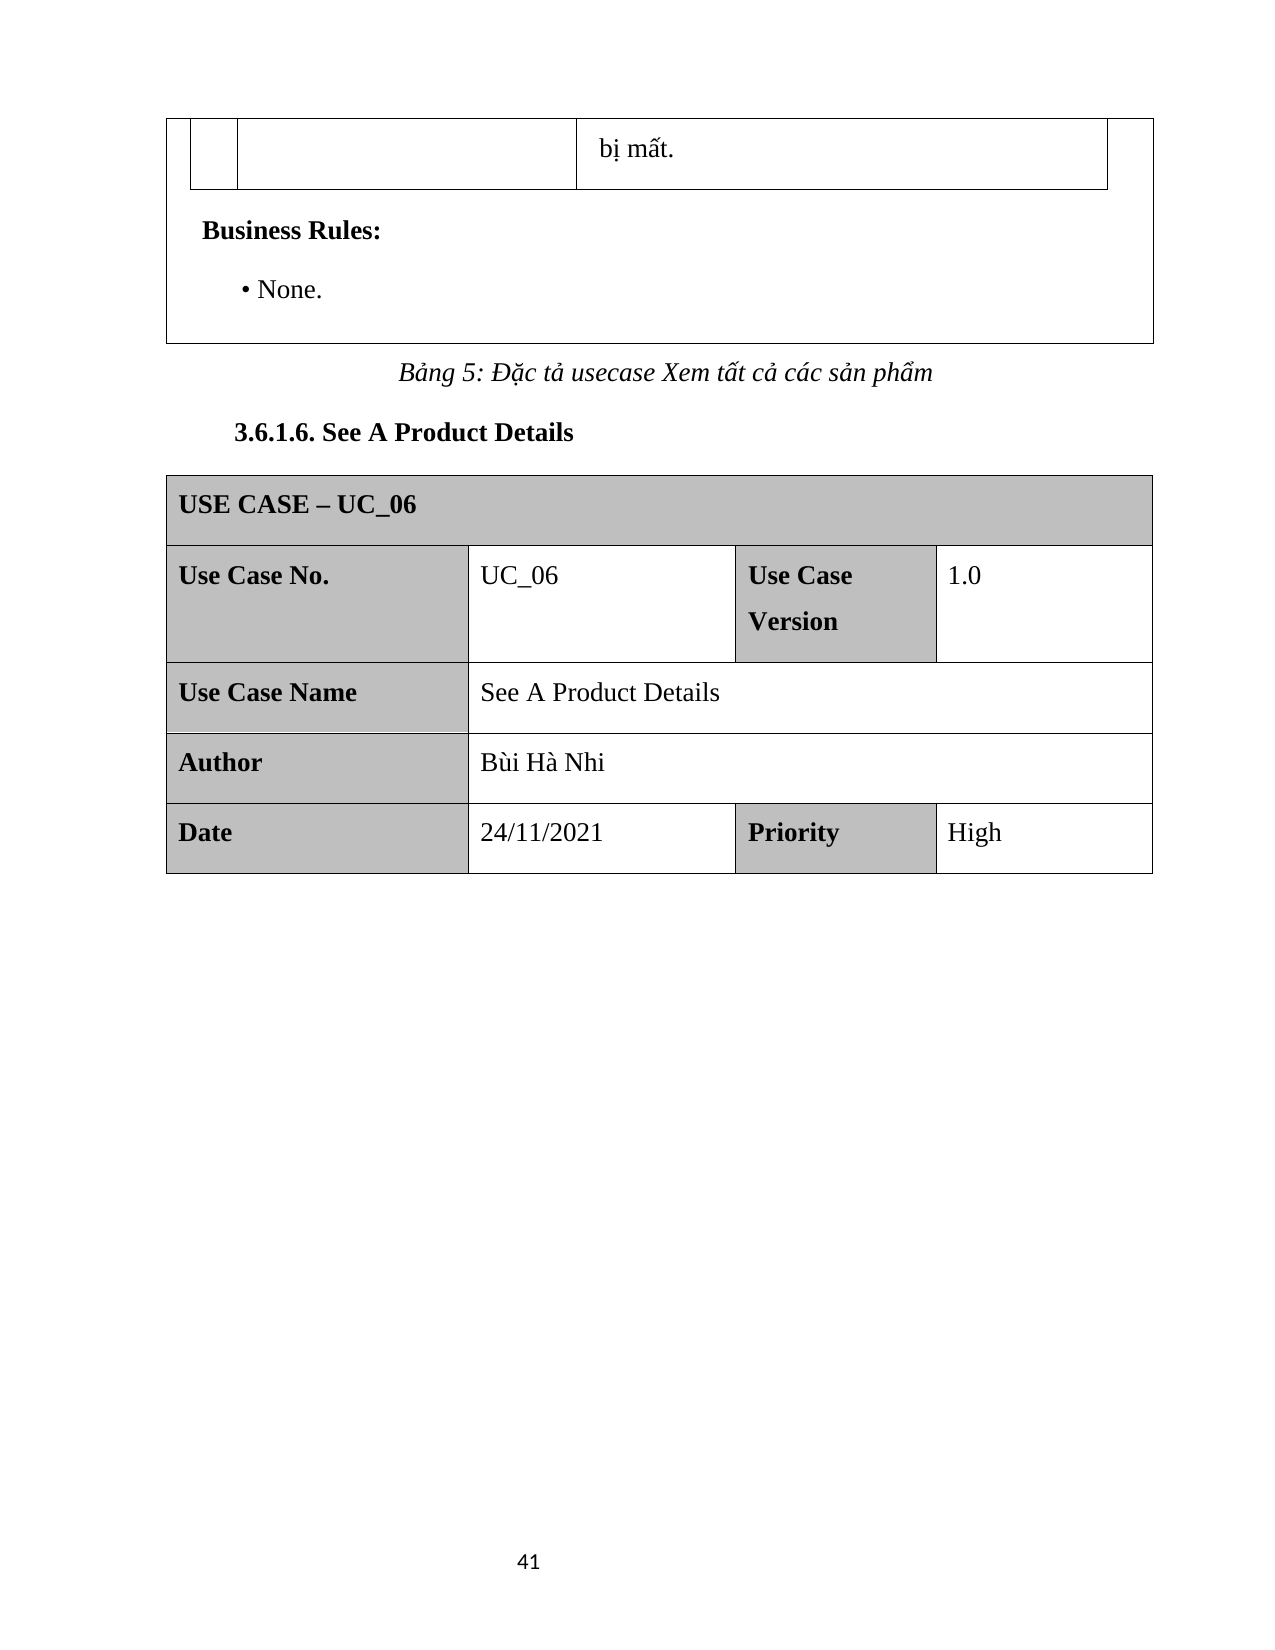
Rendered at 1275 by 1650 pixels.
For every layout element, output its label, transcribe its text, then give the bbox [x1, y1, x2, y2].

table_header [577, 119, 1107, 188]
table_header [167, 119, 191, 343]
table_cell Business Rules: • None. [191, 190, 1108, 343]
table_cell Date [167, 804, 468, 873]
table_cell Bùi Hà Nhi [469, 734, 1152, 803]
table_cell Author [167, 734, 468, 803]
table_header USE CASE – UC_06 [167, 476, 1152, 545]
table_cell High [937, 804, 1152, 873]
table_cell 24/11/2021 [469, 804, 735, 873]
table_header [238, 119, 576, 188]
table_header [1108, 119, 1153, 343]
table_cell Use Case Name [167, 663, 468, 732]
table_cell Use Case Version [736, 546, 936, 662]
table_cell 1.0 [937, 546, 1152, 662]
text Bảng 5: Đặc tả usecase Xem tất cả các sản phẩm [177, 357, 1157, 388]
table_cell UC_06 [469, 546, 735, 662]
table_header 1 [191, 119, 237, 188]
table_cell See A Product Details [469, 663, 1152, 732]
subtitle 3.6.1.6. See A Product Details [177, 416, 1157, 447]
table_cell Priority [736, 804, 936, 873]
table_cell Use Case No. [167, 546, 468, 662]
